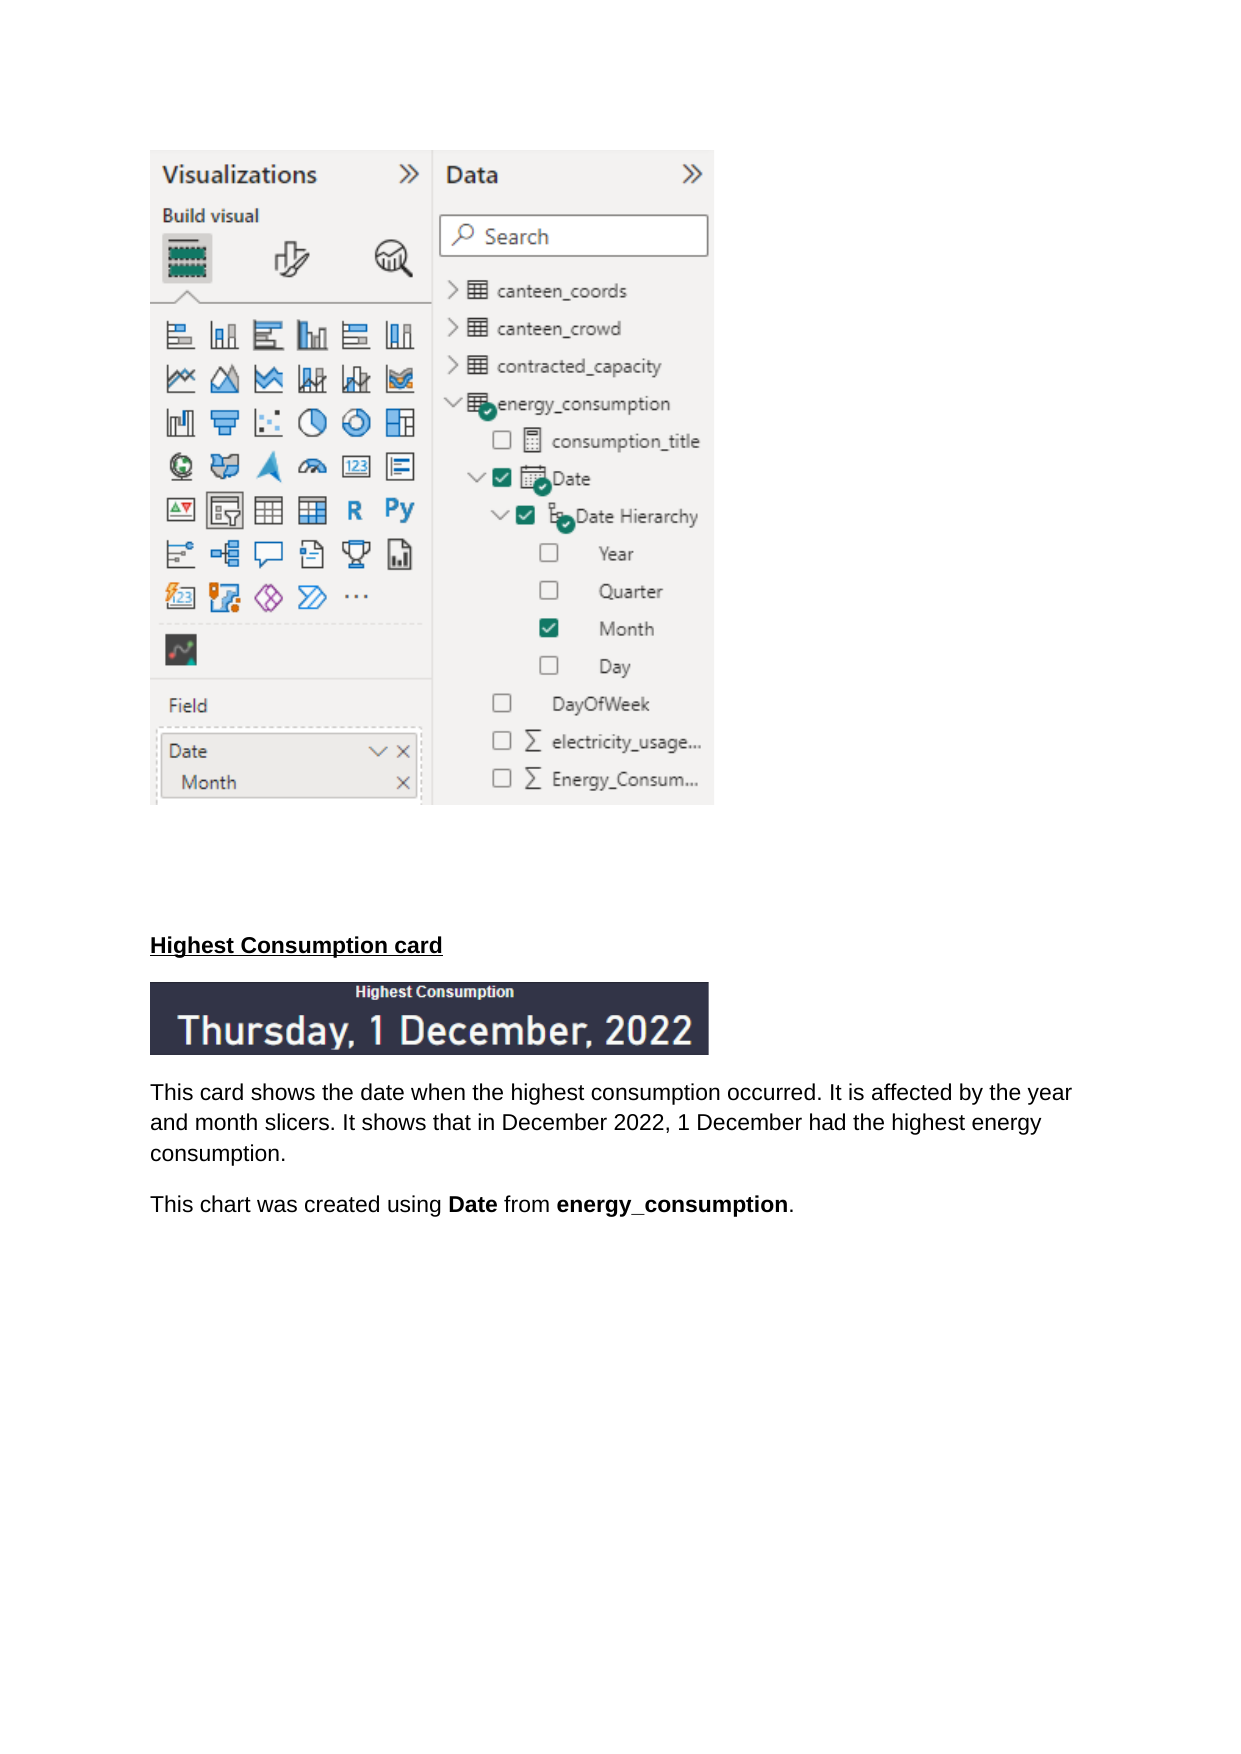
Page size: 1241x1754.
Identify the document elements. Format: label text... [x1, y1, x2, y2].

text This card shows the date when the highest consumption occurred. It is affected by the year and month slicers. It shows that in December 2022, 1 December had the highest energy consumption. [150, 1079, 1090, 1166]
picture [150, 150, 715, 805]
text This chart was created using Date from energy_consumption. [150, 1191, 1090, 1217]
text Highest Consumption card [150, 932, 1090, 958]
picture [150, 982, 709, 1055]
